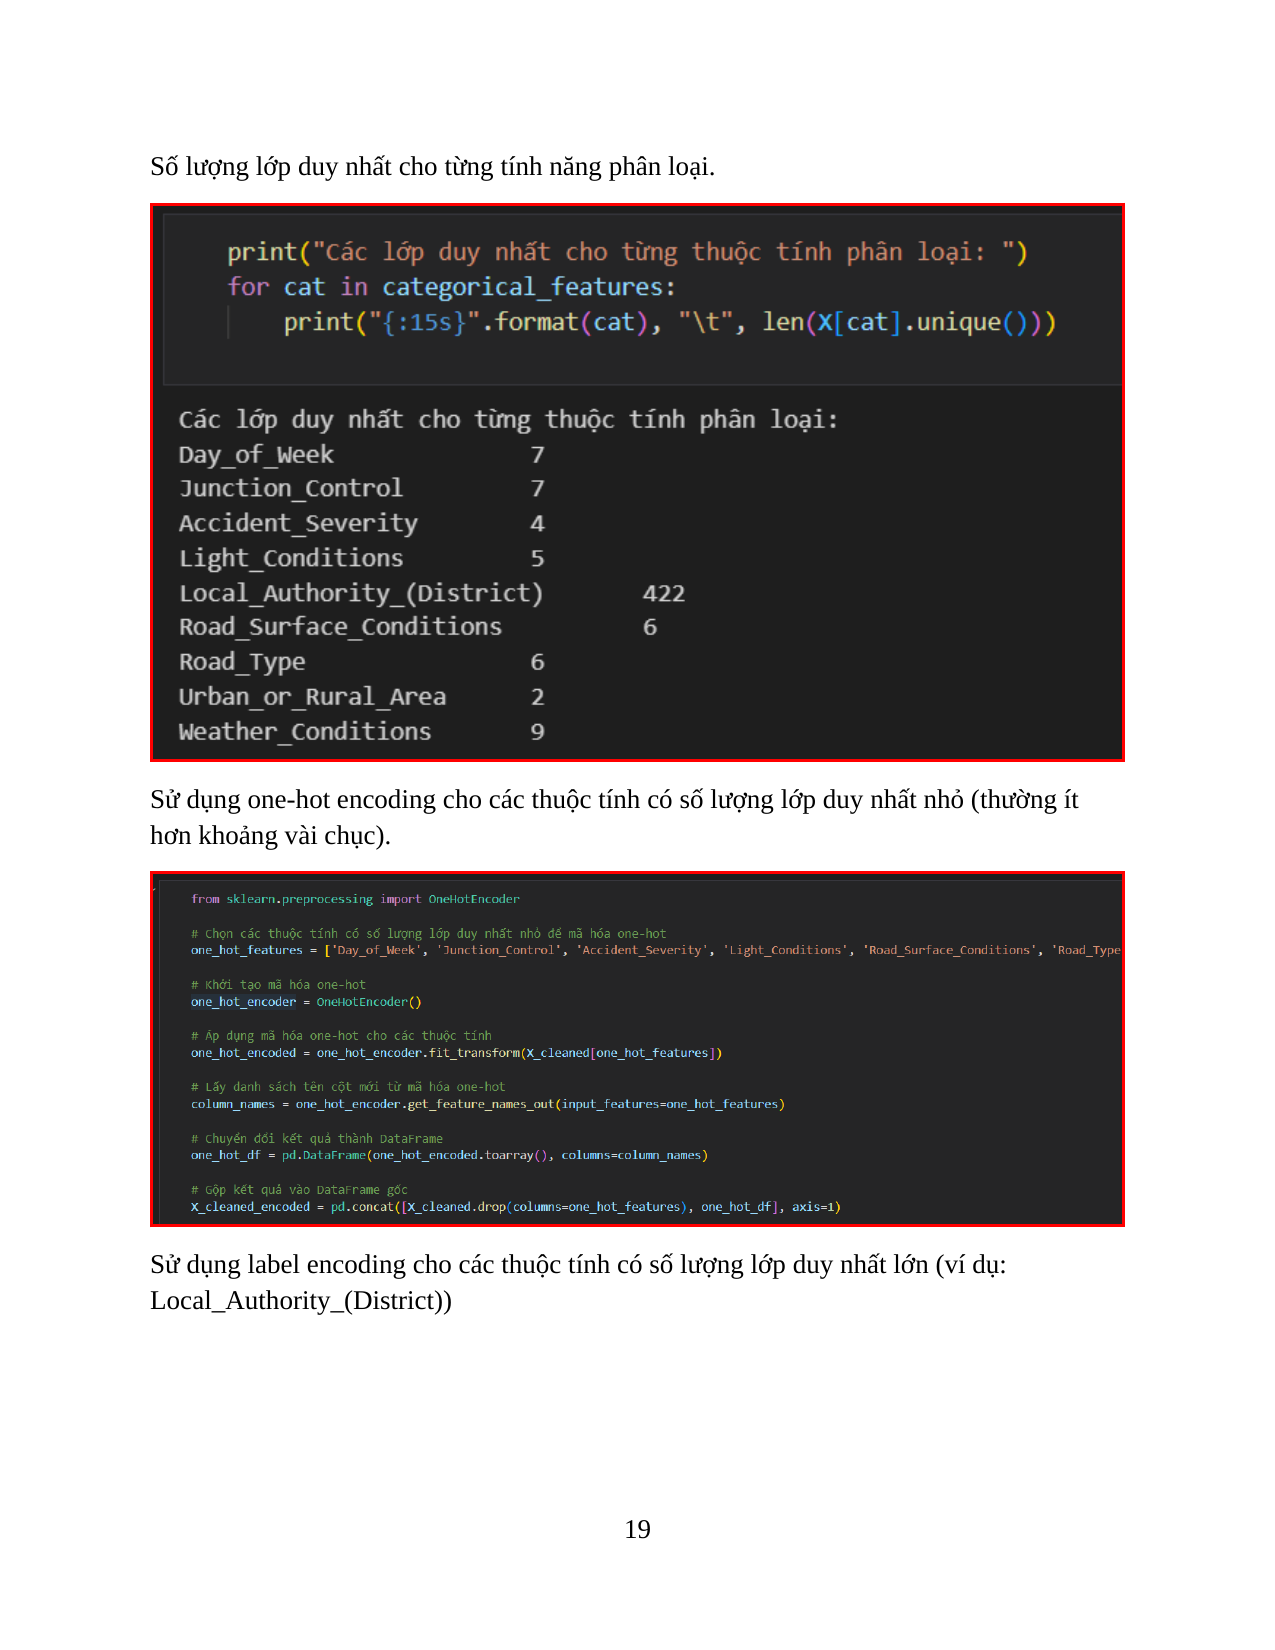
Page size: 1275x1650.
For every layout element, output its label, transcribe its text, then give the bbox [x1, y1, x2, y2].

picture [153, 206, 1122, 759]
text Sử dụng one-hot encoding cho các thuộc tính có số lượng lớp duy nhất nhỏ (thường ít hơn khoảng vài chục). [150, 783, 1125, 850]
text Sử dụng label encoding cho các thuộc tính có số lượng lớp duy nhất lớn (ví dụ: Local_Authority_(District)) [150, 1249, 1125, 1316]
picture [153, 874, 1122, 1224]
text Số lượng lớp duy nhất cho từng tính năng phân loại. [150, 150, 1125, 181]
